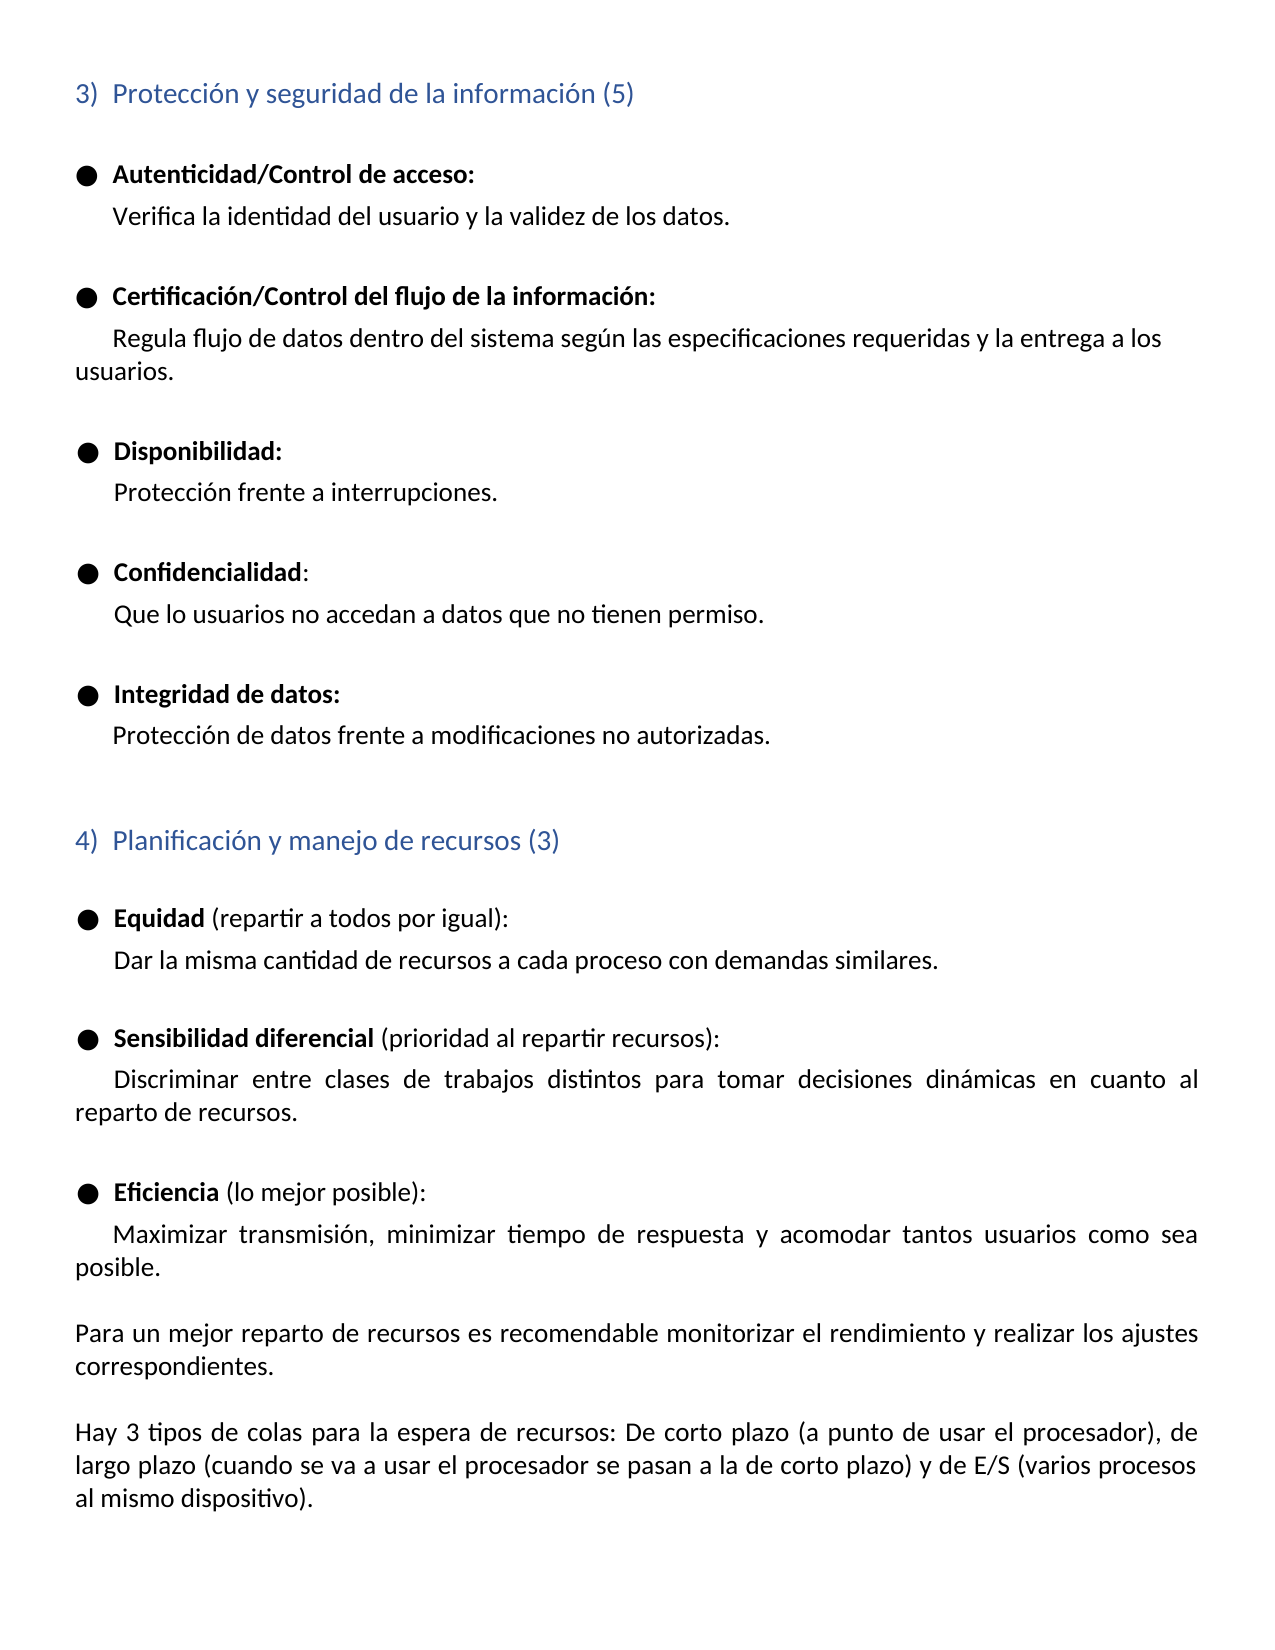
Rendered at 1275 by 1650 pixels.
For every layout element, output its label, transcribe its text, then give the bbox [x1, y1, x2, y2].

list Confidencialidad: [76, 541, 1200, 597]
list Sensibilidad diferencial (prioridad al repartir recursos): [76, 1007, 1200, 1062]
list Disponibilidad: [76, 420, 1200, 475]
list Integridad de datos: [76, 663, 1200, 718]
subtitle Protección y seguridad de la información (5) [75, 75, 1200, 111]
list Eficiencia (lo mejor posible): [76, 1161, 1200, 1217]
text Que lo usuarios no accedan a datos que no tienen permiso. [75, 597, 1200, 630]
text Hay 3 tipos de colas para la espera de recursos: De corto plazo (a punto de usar el procesador), de largo plazo (cuando se va a usar el procesador se pasan a la de corto plazo) y de E/S (varios procesos al mismo dispositivo). [75, 1415, 1200, 1514]
text Regula flujo de datos dentro del sistema según las especificaciones requeridas y la entrega a los usuarios. [75, 321, 1200, 387]
text Protección frente a interrupciones. [75, 475, 1200, 508]
list Certificación/Control del flujo de la información: [75, 265, 1200, 321]
text Protección de datos frente a modificaciones no autorizadas. [75, 718, 1200, 751]
list Autenticidad/Control de acceso: [75, 144, 1200, 199]
text Para un mejor reparto de recursos es recomendable monitorizar el rendimiento y realizar los ajustes correspondientes. [75, 1316, 1200, 1382]
subtitle Planificación y manejo de recursos (3) [75, 822, 1200, 857]
text Dar la misma cantidad de recursos a cada proceso con demandas similares. [75, 943, 1200, 976]
text Maximizar transmisión, minimizar tiempo de respuesta y acomodar tantos usuarios como sea posible. [75, 1217, 1200, 1283]
text Discriminar entre clases de trabajos distintos para tomar decisiones dinámicas en cuanto al reparto de recursos. [75, 1062, 1200, 1128]
list Equidad (repartir a todos por igual): [76, 888, 1200, 943]
text Verifica la identidad del usuario y la validez de los datos. [75, 199, 1200, 232]
